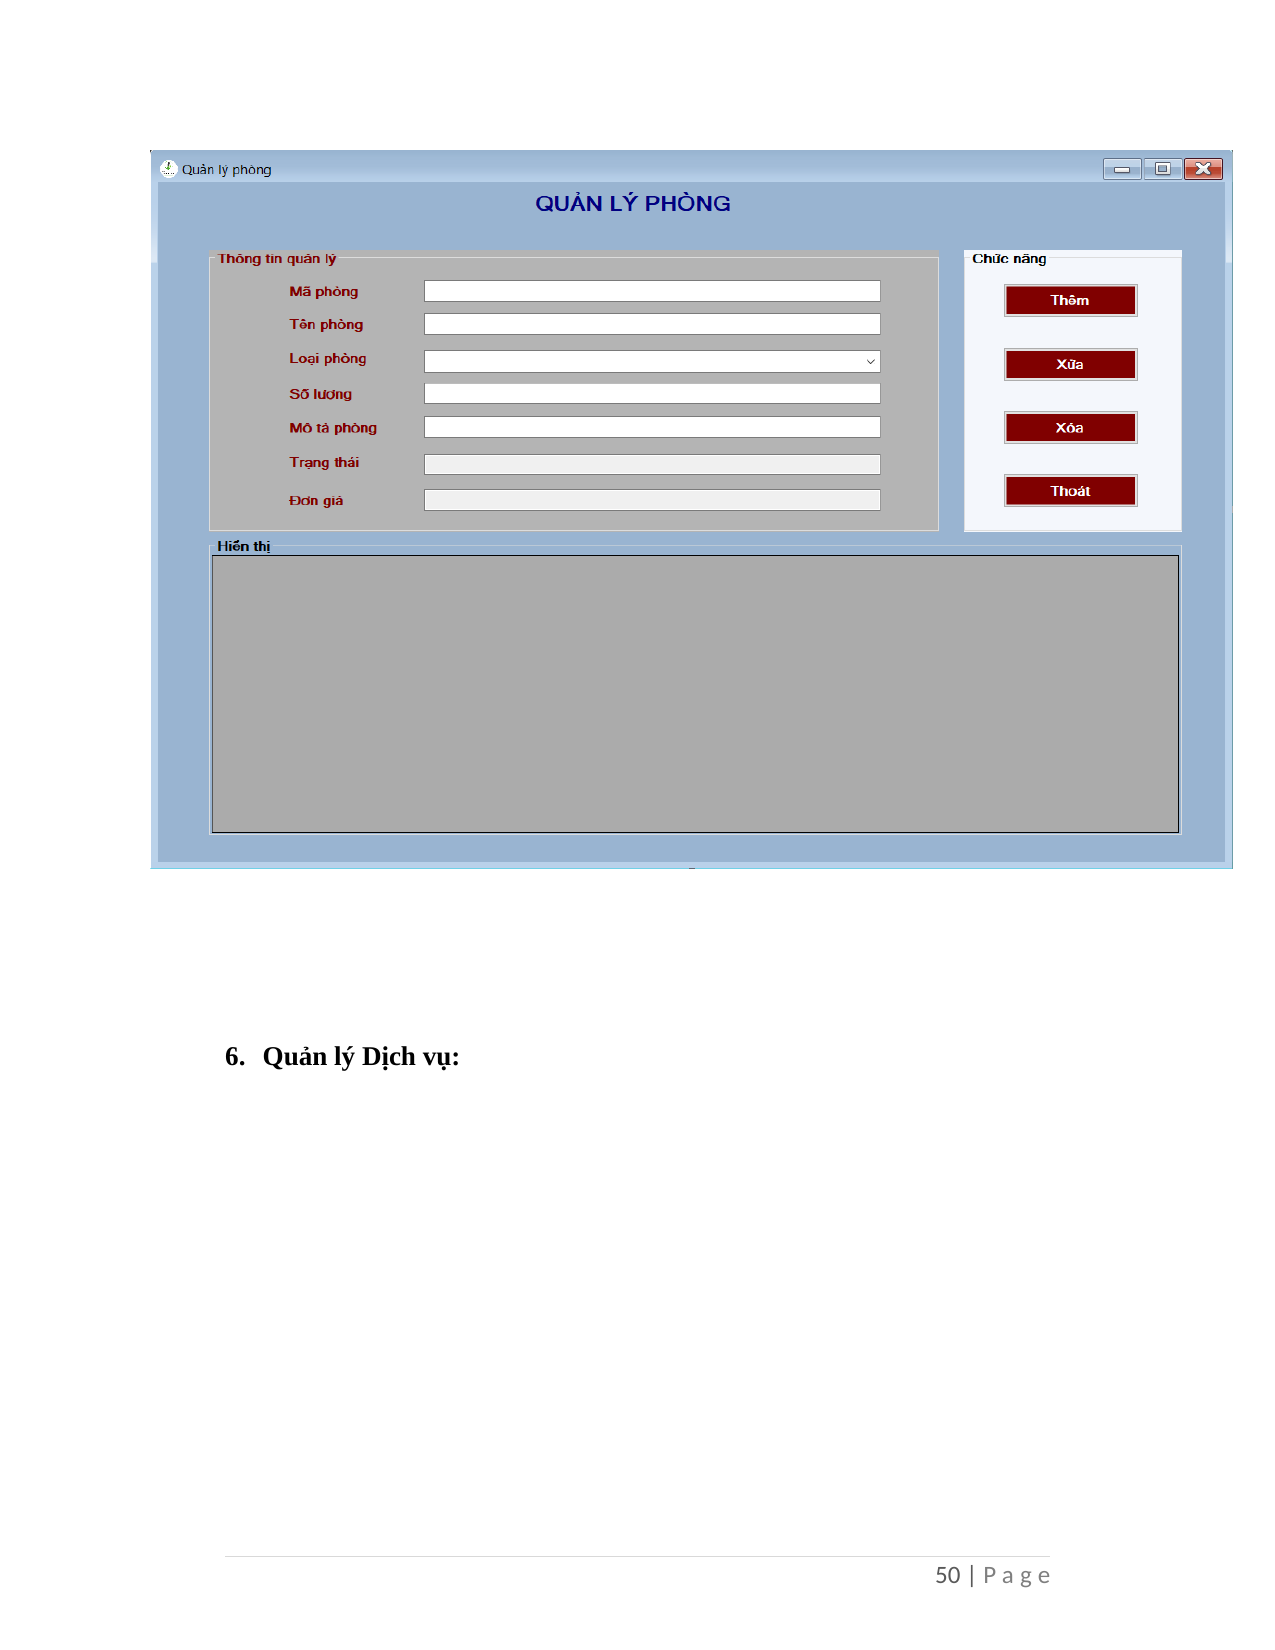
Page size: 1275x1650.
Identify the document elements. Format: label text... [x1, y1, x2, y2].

subtitle Quản lý Dịch vụ: [225, 1040, 1050, 1071]
picture [150, 150, 1233, 869]
